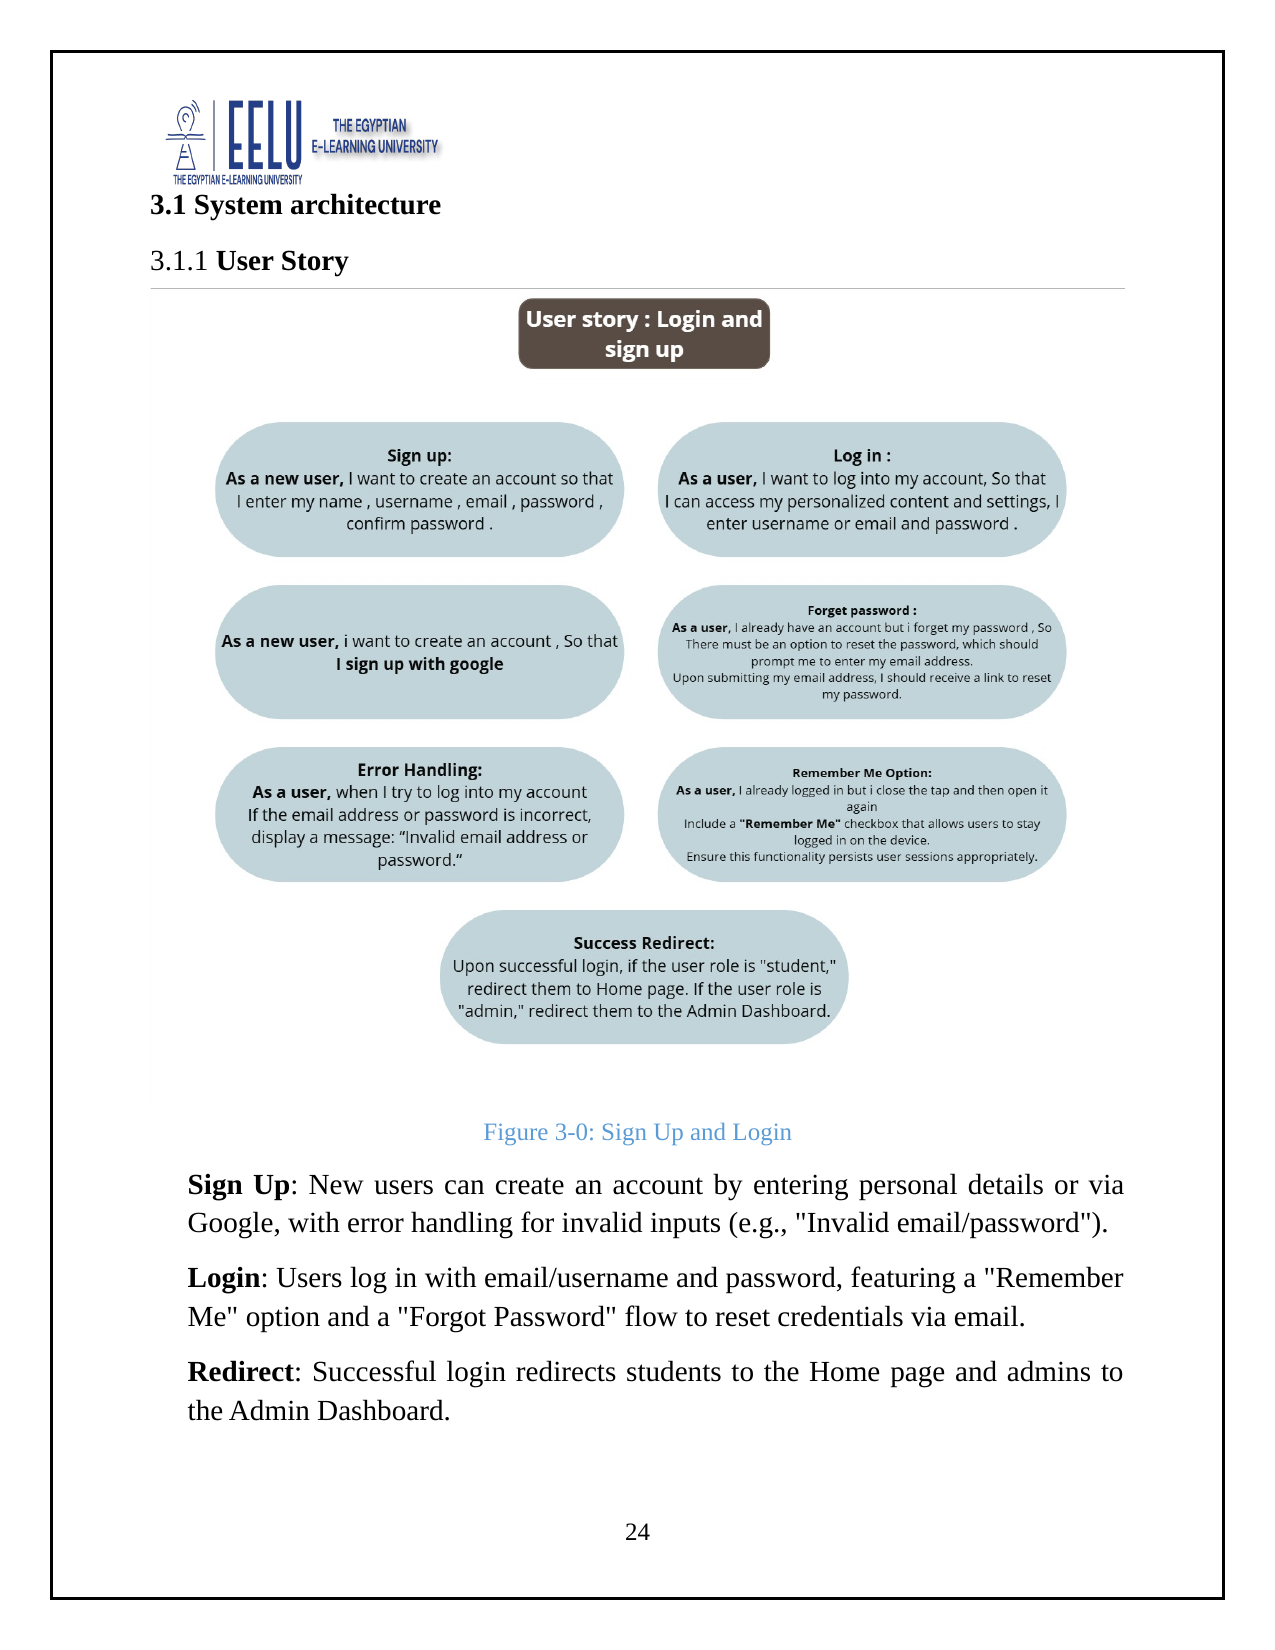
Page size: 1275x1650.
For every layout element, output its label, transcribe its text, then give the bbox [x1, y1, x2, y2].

subtitle 3.1 System architecture [150, 187, 1125, 221]
text Redirect: Successful login redirects students to the Home page and admins to the Admin Dashboard. [187, 1354, 1125, 1426]
picture [150, 75, 444, 188]
text Figure 3-0: Sign Up and Login [150, 1109, 1125, 1146]
text Login: Users log in with email/username and password, featuring a "Remember Me" option and a "Forgot Password" flow to reset credentials via email. [187, 1261, 1125, 1333]
picture [150, 288, 1125, 1109]
subtitle 3.1.1 User Story [150, 243, 1125, 276]
text Sign Up: New users can create an account by entering personal details or via Google, with error handling for invalid inputs (e.g., "Invalid email/password"). [187, 1167, 1125, 1239]
